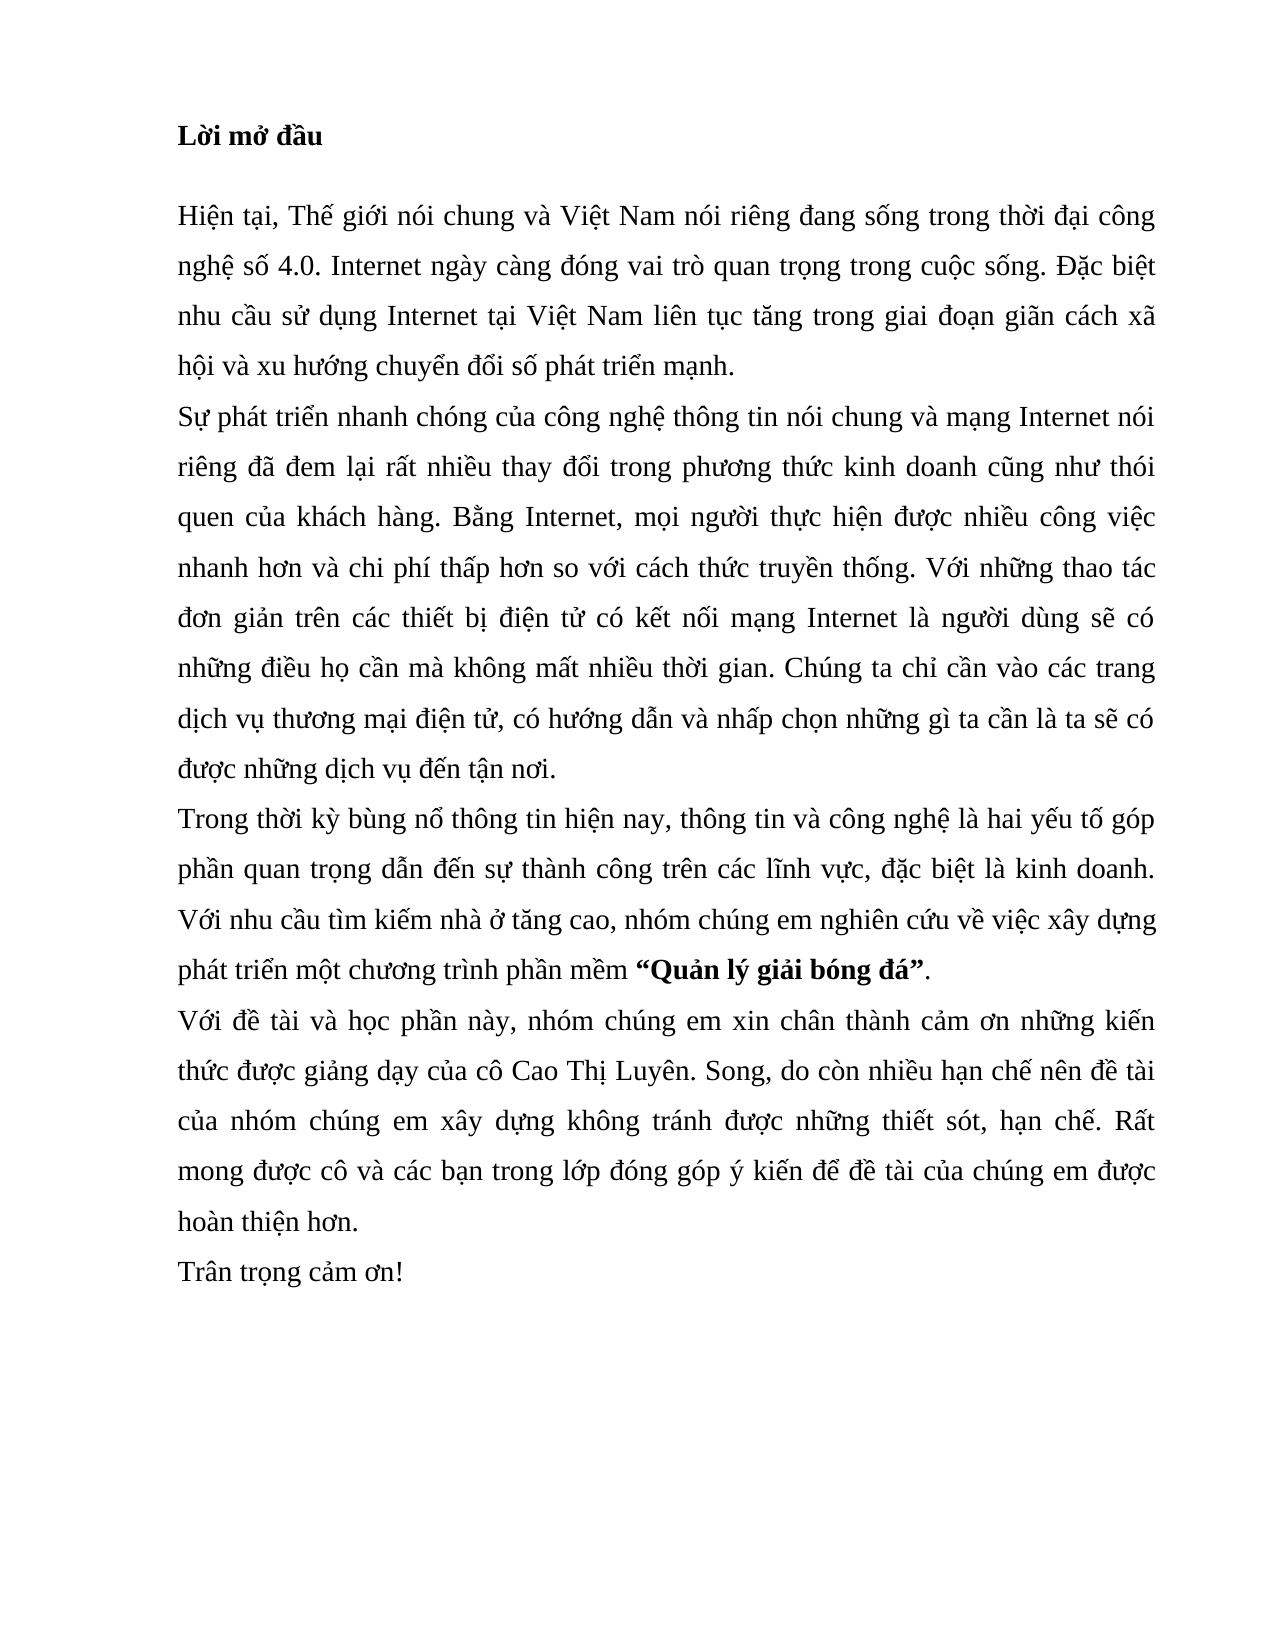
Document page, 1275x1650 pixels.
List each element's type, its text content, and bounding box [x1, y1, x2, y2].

text Hiện tại, Thế giới nói chung và Việt Nam nói riêng đang sống trong thời đại công nghệ số 4.0. Internet ngày càng đóng vai trò quan trọng trong cuộc sống. Đặc biệt nhu cầu sử dụng Internet tại Việt Nam liên tục tăng trong giai đoạn giãn cách xã hội và xu hướng chuyển đổi số phát triển mạnh. [177, 198, 1157, 382]
text Trân trọng cảm ơn! [177, 1254, 1157, 1288]
text Với đề tài và học phần này, nhóm chúng em xin chân thành cảm ơn những kiến thức được giảng dạy của cô Cao Thị Luyên. Song, do còn nhiều hạn chế nên đề tài của nhóm chúng em xây dựng không tránh được những thiết sót, hạn chế. Rất mong được cô và các bạn trong lớp đóng góp ý kiến để đề tài của chúng em được hoàn thiện hơn. [177, 1003, 1157, 1237]
text Lời mở đầu [177, 118, 1157, 152]
text Trong thời kỳ bùng nổ thông tin hiện nay, thông tin và công nghệ là hai yếu tố góp phần quan trọng dẫn đến sự thành công trên các lĩnh vực, đặc biệt là kinh doanh. Với nhu cầu tìm kiếm nhà ở tăng cao, nhóm chúng em nghiên cứu về việc xây dựng phát triển một chương trình phần mềm “Quản lý giải bóng đá”. [177, 801, 1157, 986]
text Sự phát triển nhanh chóng của công nghệ thông tin nói chung và mạng Internet nói riêng đã đem lại rất nhiều thay đổi trong phương thức kinh doanh cũng như thói quen của khách hàng. Bằng Internet, mọi người thực hiện được nhiều công việc nhanh hơn và chi phí thấp hơn so với cách thức truyền thống. Với những thao tác đơn giản trên các thiết bị điện tử có kết nối mạng Internet là người dùng sẽ có những điều họ cần mà không mất nhiều thời gian. Chúng ta chỉ cần vào các trang dịch vụ thương mại điện tử, có hướng dẫn và nhấp chọn những gì ta cần là ta sẽ có được những dịch vụ đến tận nơi. [177, 399, 1157, 784]
